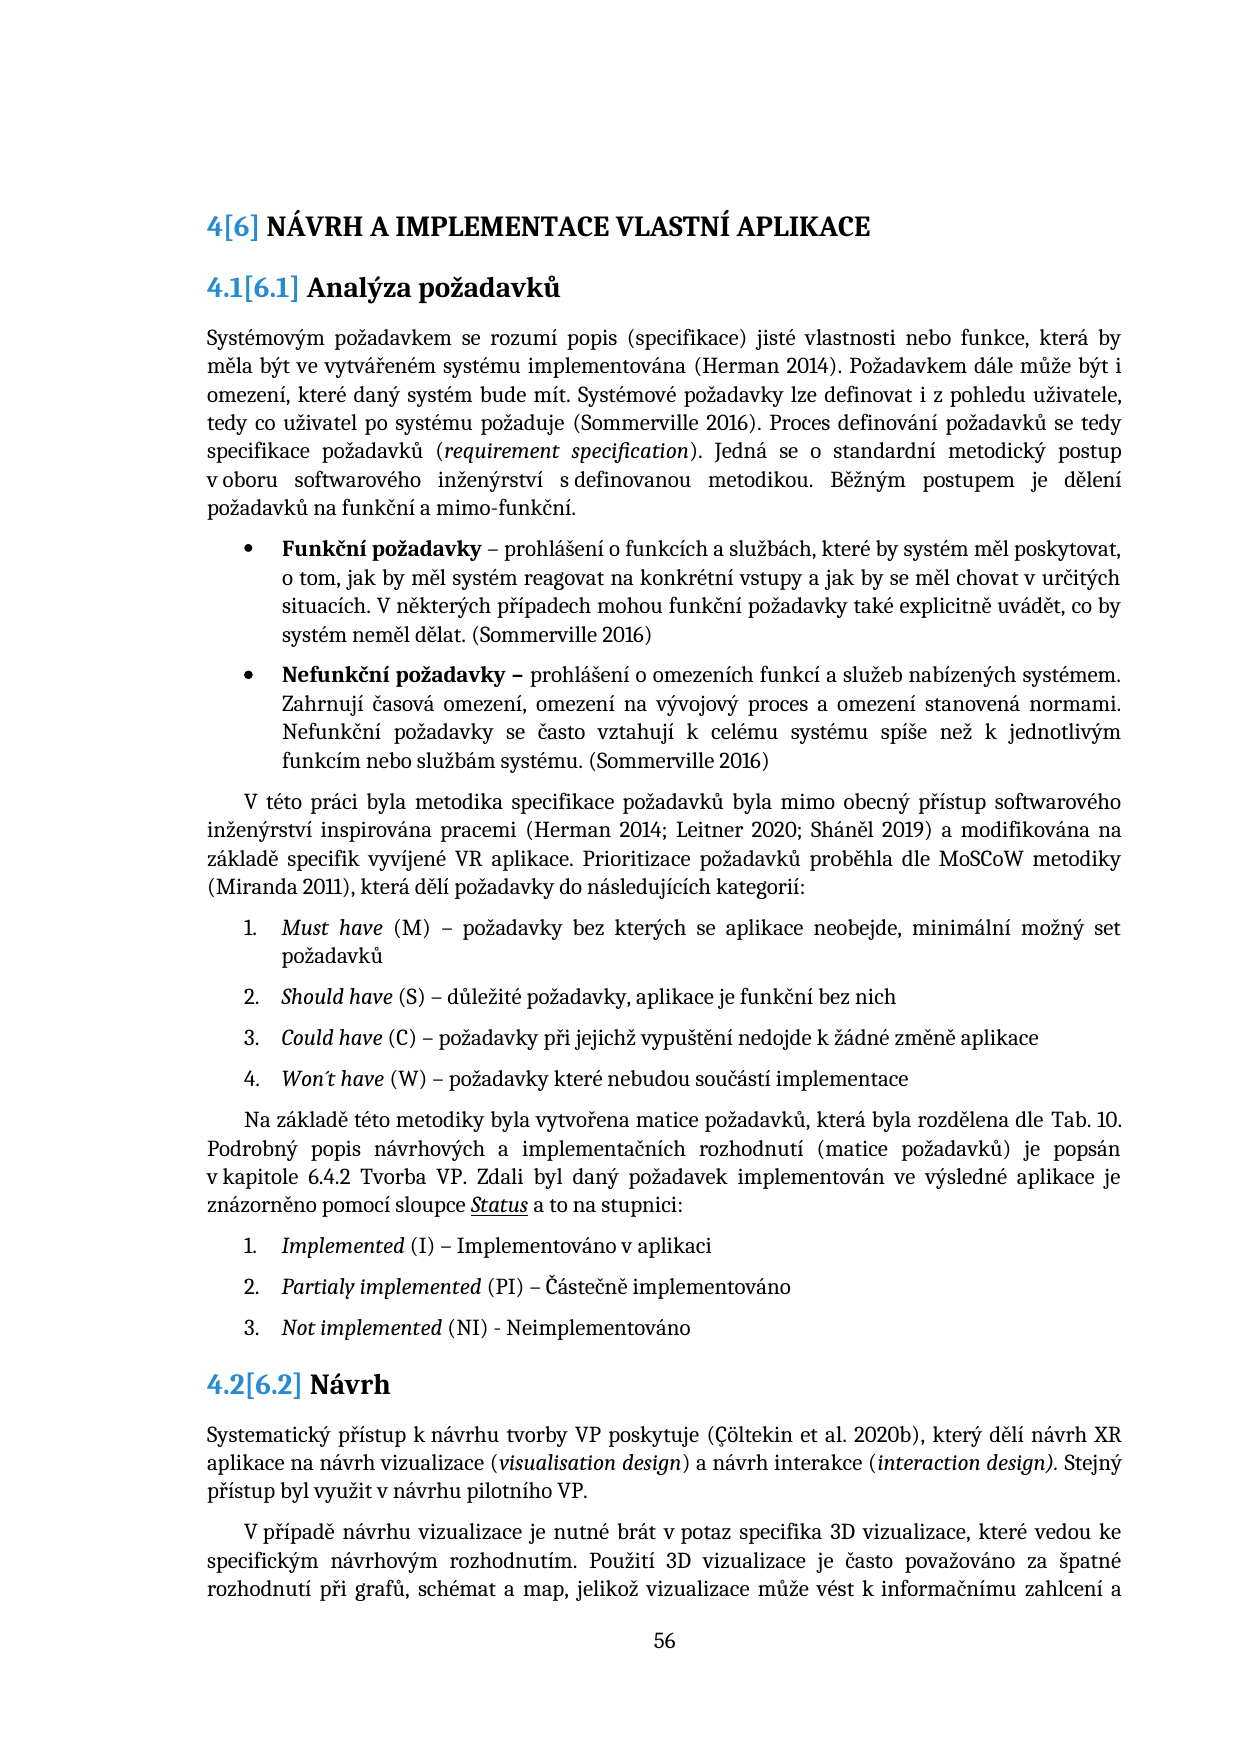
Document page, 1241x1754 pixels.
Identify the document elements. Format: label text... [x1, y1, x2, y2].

list Funkční požadavky – prohlášení o funkcích a službách, které by systém měl poskytovat, o tom, jak by měl systém reagovat na konkrétní vstupy a jak by se měl chovat v určitých situacích. V některých případech mohou funkční požadavky také explicitně uvádět, co by systém neměl dělat. (Sommerville 2016) [244, 536, 1122, 648]
list Not implemented (NI) - Neimplementováno [244, 1315, 1122, 1341]
list Won´t have (W) – požadavky které nebudou součástí implementace [244, 1066, 1122, 1092]
text Na základě této metodiky byla vytvořena matice požadavků, která byla rozdělena dle Tab. 10. Podrobný popis návrhových a implementačních rozhodnutí (matice požadavků) je popsán v kapitole 5.4.2 Tvorba VP. Zdali byl daný požadavek implementován ve výsledné aplikace je znázorněno pomocí sloupce Status a to na stupnici: [207, 1107, 1122, 1219]
subtitle Analýza požadavků [207, 272, 1122, 305]
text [207, 1519, 1122, 1602]
list Could have (C) – požadavky při jejichž vypuštění nedojde k žádné změně aplikace [244, 1025, 1122, 1051]
list Implemented (I) – Implementováno v aplikaci [244, 1233, 1122, 1259]
subtitle Návrh a implementace vlastní aplikace [207, 211, 1122, 244]
text Systematický přístup k návrhu tvorby VP poskytuje (Çöltekin et al. 2020b), který dělí návrh XR aplikace na návrh vizualizace (visualisation design) a návrh interakce (interaction design). Stejný přístup byl využit v návrhu pilotního VP. [207, 1421, 1122, 1504]
list Should have (S) – důležité požadavky, aplikace je funkční bez nich [244, 984, 1122, 1011]
list Must have (M) – požadavky bez kterých se aplikace neobejde, minimální možný set požadavků [244, 915, 1122, 969]
subtitle Návrh [207, 1368, 1122, 1402]
text V této práci byla metodika specifikace požadavků byla mimo obecný přístup softwarového inženýrství inspirována pracemi (Herman 2014; Leitner 2020; Sháněl 2019) a modifikována na základě specifik vyvíjené VR aplikace. Prioritizace požadavků proběhla dle MoSCoW metodiky (Miranda 2011), která dělí požadavky do následujících kategorií: [207, 788, 1122, 900]
list Nefunkční požadavky – prohlášení o omezeních funkcí a služeb nabízených systémem. Zahrnují časová omezení, omezení na vývojový proces a omezení stanovená normami. Nefunkční požadavky se často vztahují k celému systému spíše než k jednotlivým funkcím nebo službám systému. (Sommerville 2016) [244, 662, 1122, 774]
list Partialy implemented (PI) – Částečně implementováno [244, 1274, 1122, 1301]
text Systémovým požadavkem se rozumí popis (specifikace) jisté vlastnosti nebo funkce, která by měla být ve vytvářeném systému implementována (Herman 2014). Požadavkem dále může být i omezení, které daný systém bude mít. Systémové požadavky lze definovat i z pohledu uživatele, tedy co uživatel po systému požaduje (Sommerville 2016). Proces definování požadavků se tedy specifikace požadavků (requirement specification). Jedná se o standardní metodický postup v oboru softwarového inženýrství s definovanou metodikou. Běžným postupem je dělení požadavků na funkční a mimo-funkční. [207, 324, 1122, 521]
